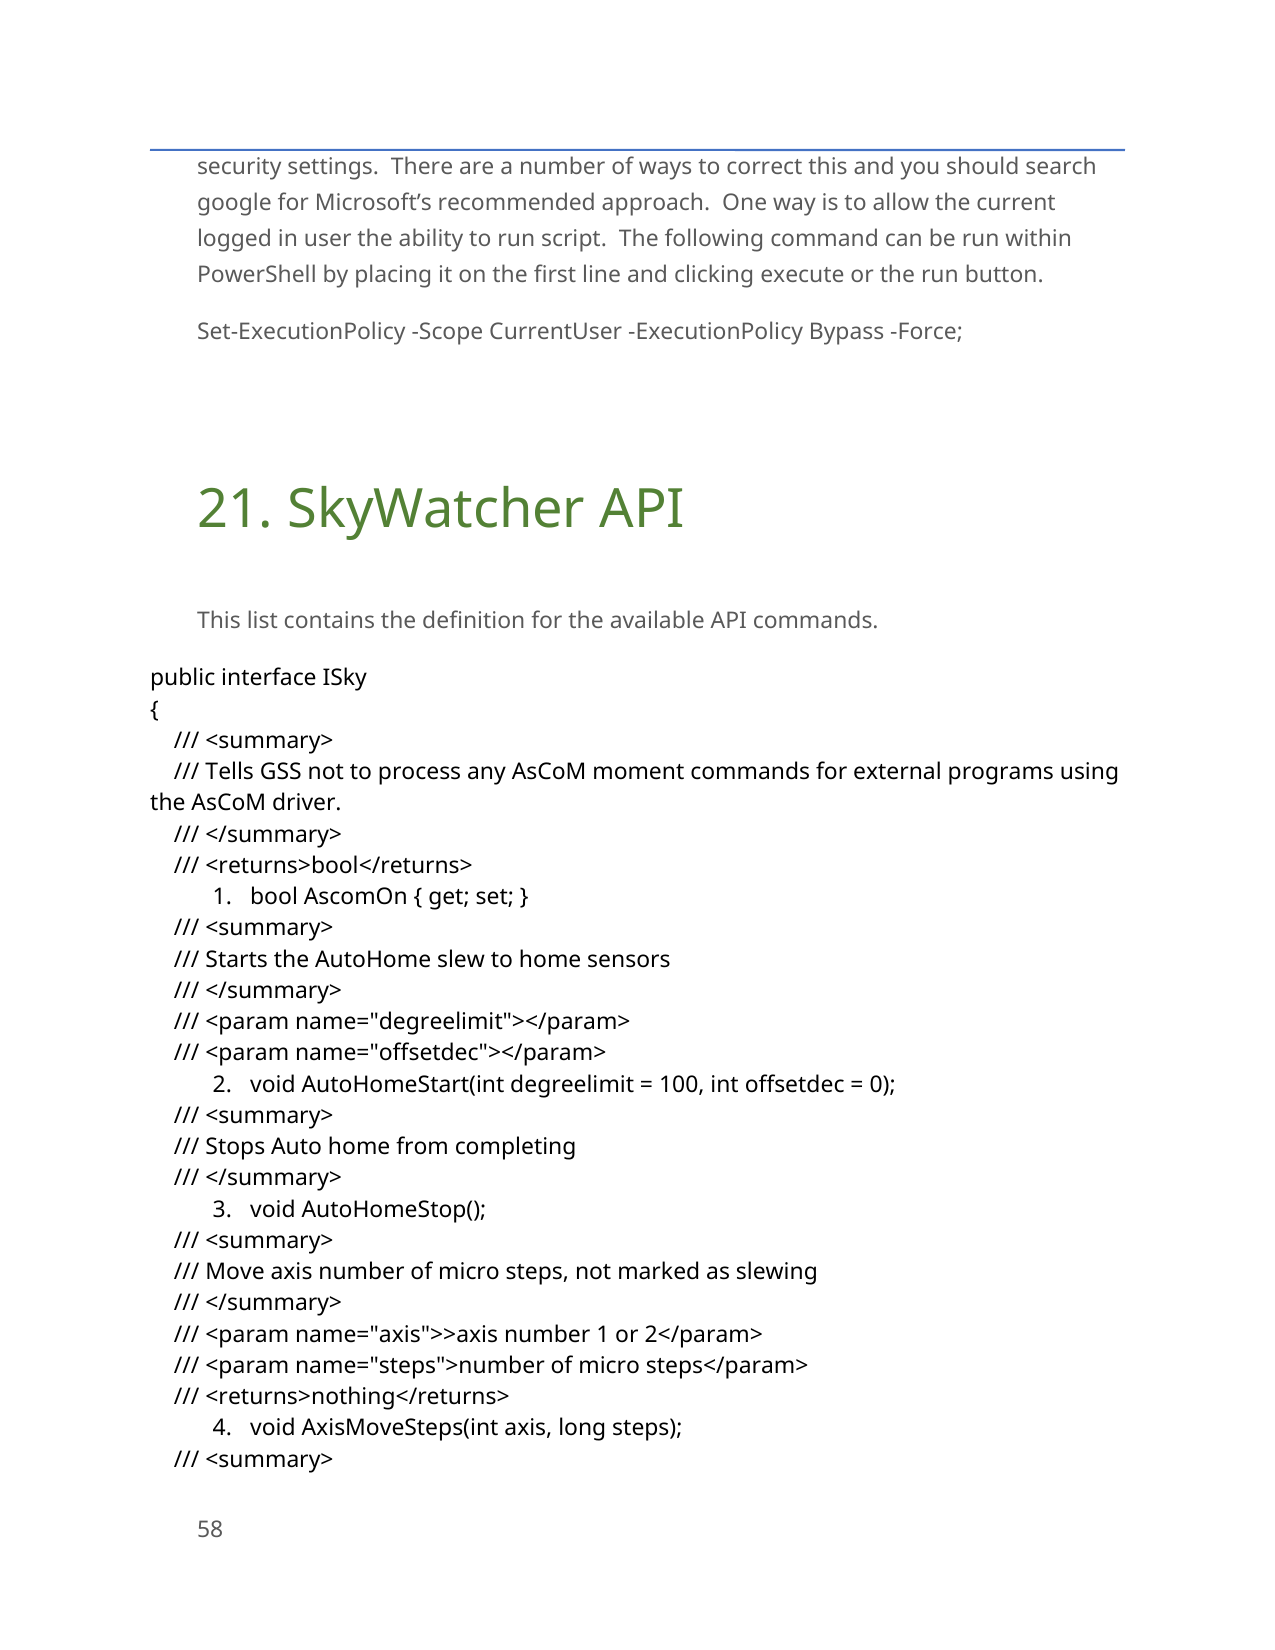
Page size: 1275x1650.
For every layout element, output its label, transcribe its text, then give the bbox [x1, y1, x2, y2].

list bool AscomOn { get; set; } [212, 880, 1125, 911]
text /// </summary> [150, 1286, 1125, 1317]
text /// <summary> [150, 724, 1125, 755]
text /// </summary> [150, 817, 1125, 849]
text /// <param name="degreelimit"></param> [150, 1005, 1125, 1036]
list void AutoHomeStop(); [212, 1192, 1125, 1224]
list void AxisMoveSteps(int axis, long steps); [212, 1411, 1125, 1442]
text /// <param name="steps">number of micro steps</param> [150, 1349, 1125, 1380]
text /// <returns>nothing</returns> [150, 1380, 1125, 1411]
text /// <param name="offsetdec"></param> [150, 1036, 1125, 1067]
subtitle SkyWatcher API [159, 470, 1125, 543]
text /// <returns>bool</returns> [150, 849, 1125, 880]
text { [150, 692, 1125, 724]
text /// <summary> [150, 1099, 1125, 1130]
text /// <param name="axis">>axis number 1 or 2</param> [150, 1317, 1125, 1349]
text /// Starts the AutoHome slew to home sensors [150, 942, 1125, 974]
text /// <summary> [150, 1224, 1125, 1255]
text /// Tells GSS not to process any AsCoM moment commands for external programs using the AsCoM driver. [150, 755, 1125, 817]
text /// Stops Auto home from completing [150, 1130, 1125, 1161]
text /// <summary> [150, 911, 1125, 942]
list void AutoHomeStart(int degreelimit = 100, int offsetdec = 0); [212, 1067, 1125, 1099]
text public interface ISky [150, 661, 1125, 692]
text /// </summary> [150, 1161, 1125, 1192]
text /// Move axis number of micro steps, not marked as slewing [150, 1255, 1125, 1286]
text Set-ExecutionPolicy -Scope CurrentUser -ExecutionPolicy Bypass -Force; [197, 314, 1125, 382]
text /// </summary> [150, 974, 1125, 1005]
text /// <summary> [150, 1442, 1125, 1474]
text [197, 150, 1125, 289]
text This list contains the definition for the available API commands. [197, 604, 1125, 636]
